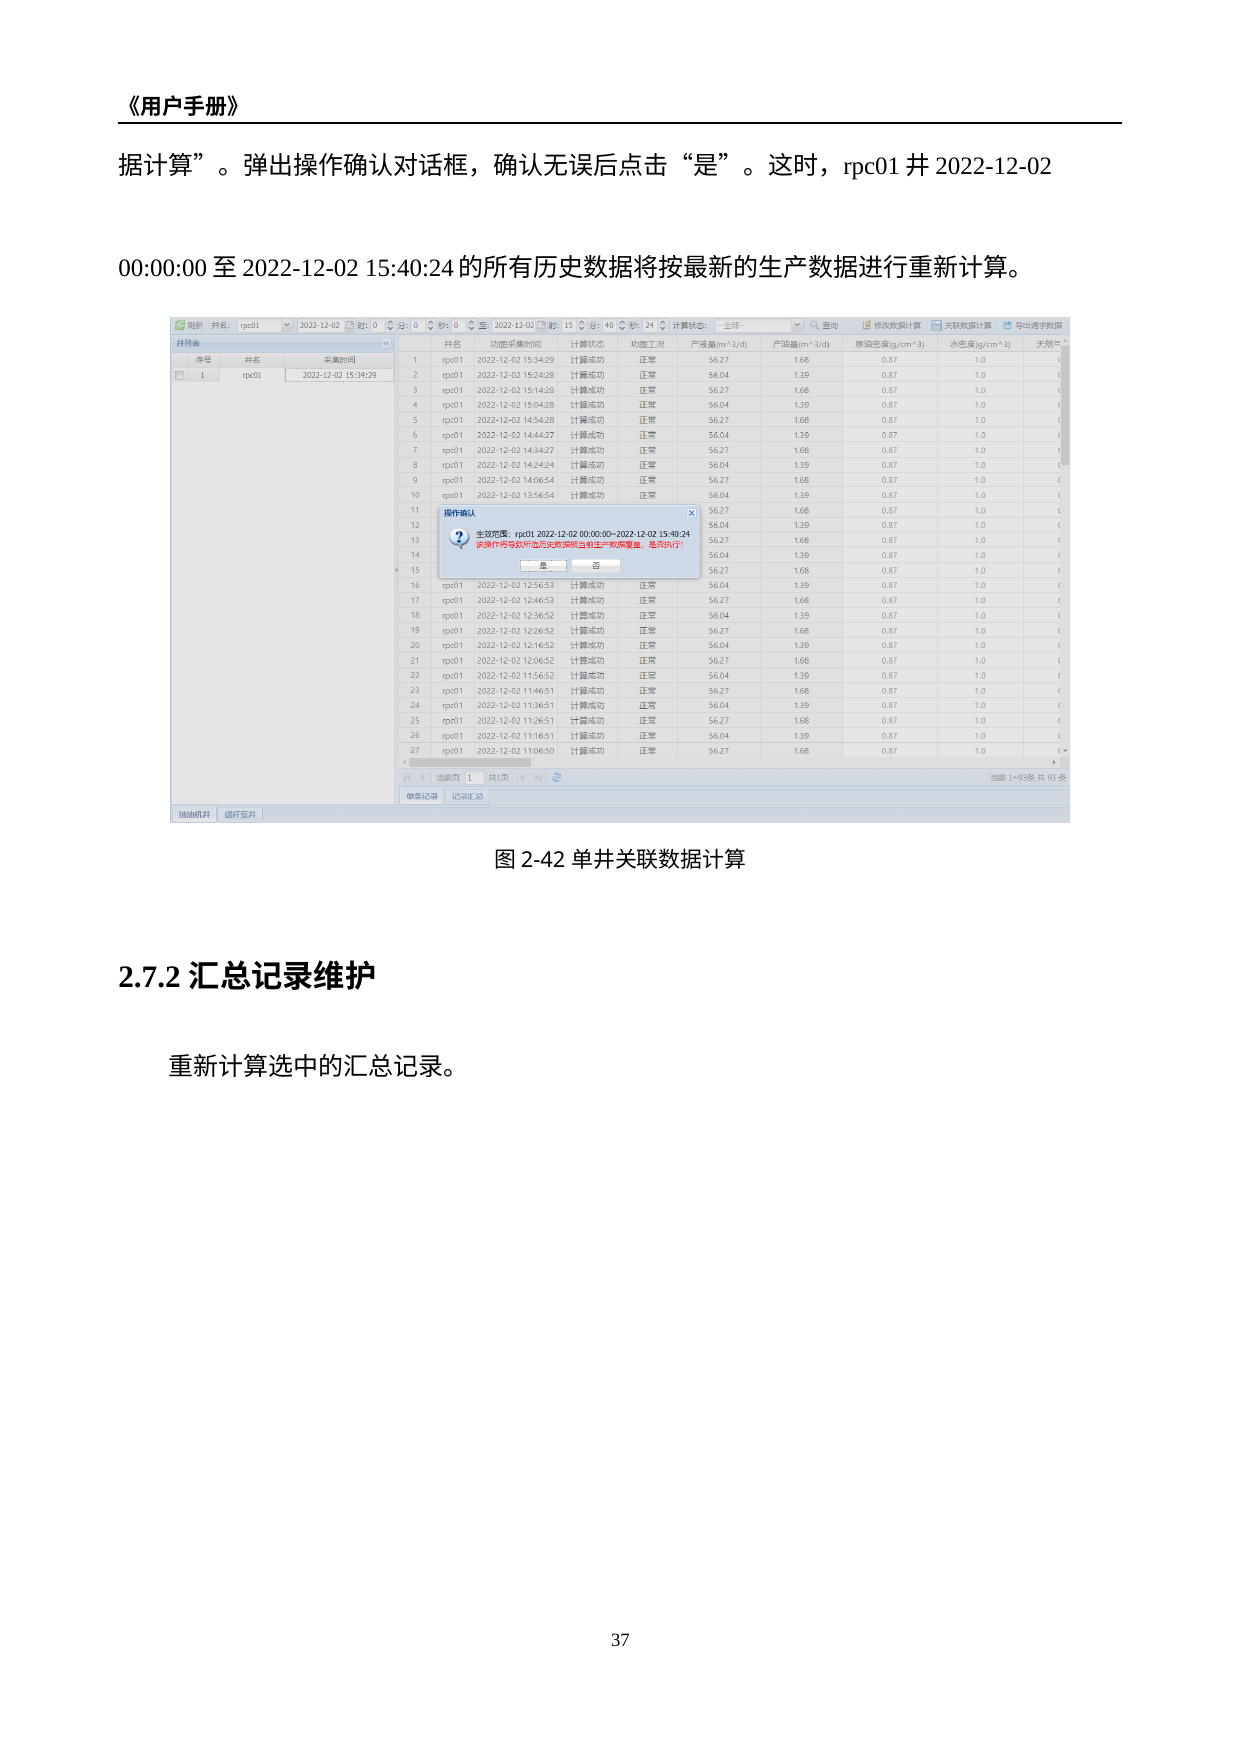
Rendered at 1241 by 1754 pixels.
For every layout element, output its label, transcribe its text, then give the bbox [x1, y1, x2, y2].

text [118, 129, 1122, 299]
picture [170, 317, 1071, 823]
text 重新计算选中的汇总记录。 [118, 1030, 1122, 1098]
subtitle 2.7.2 汇总记录维护 [118, 940, 1122, 1008]
text 图2-42 单井关联数据计算 [118, 841, 1122, 875]
